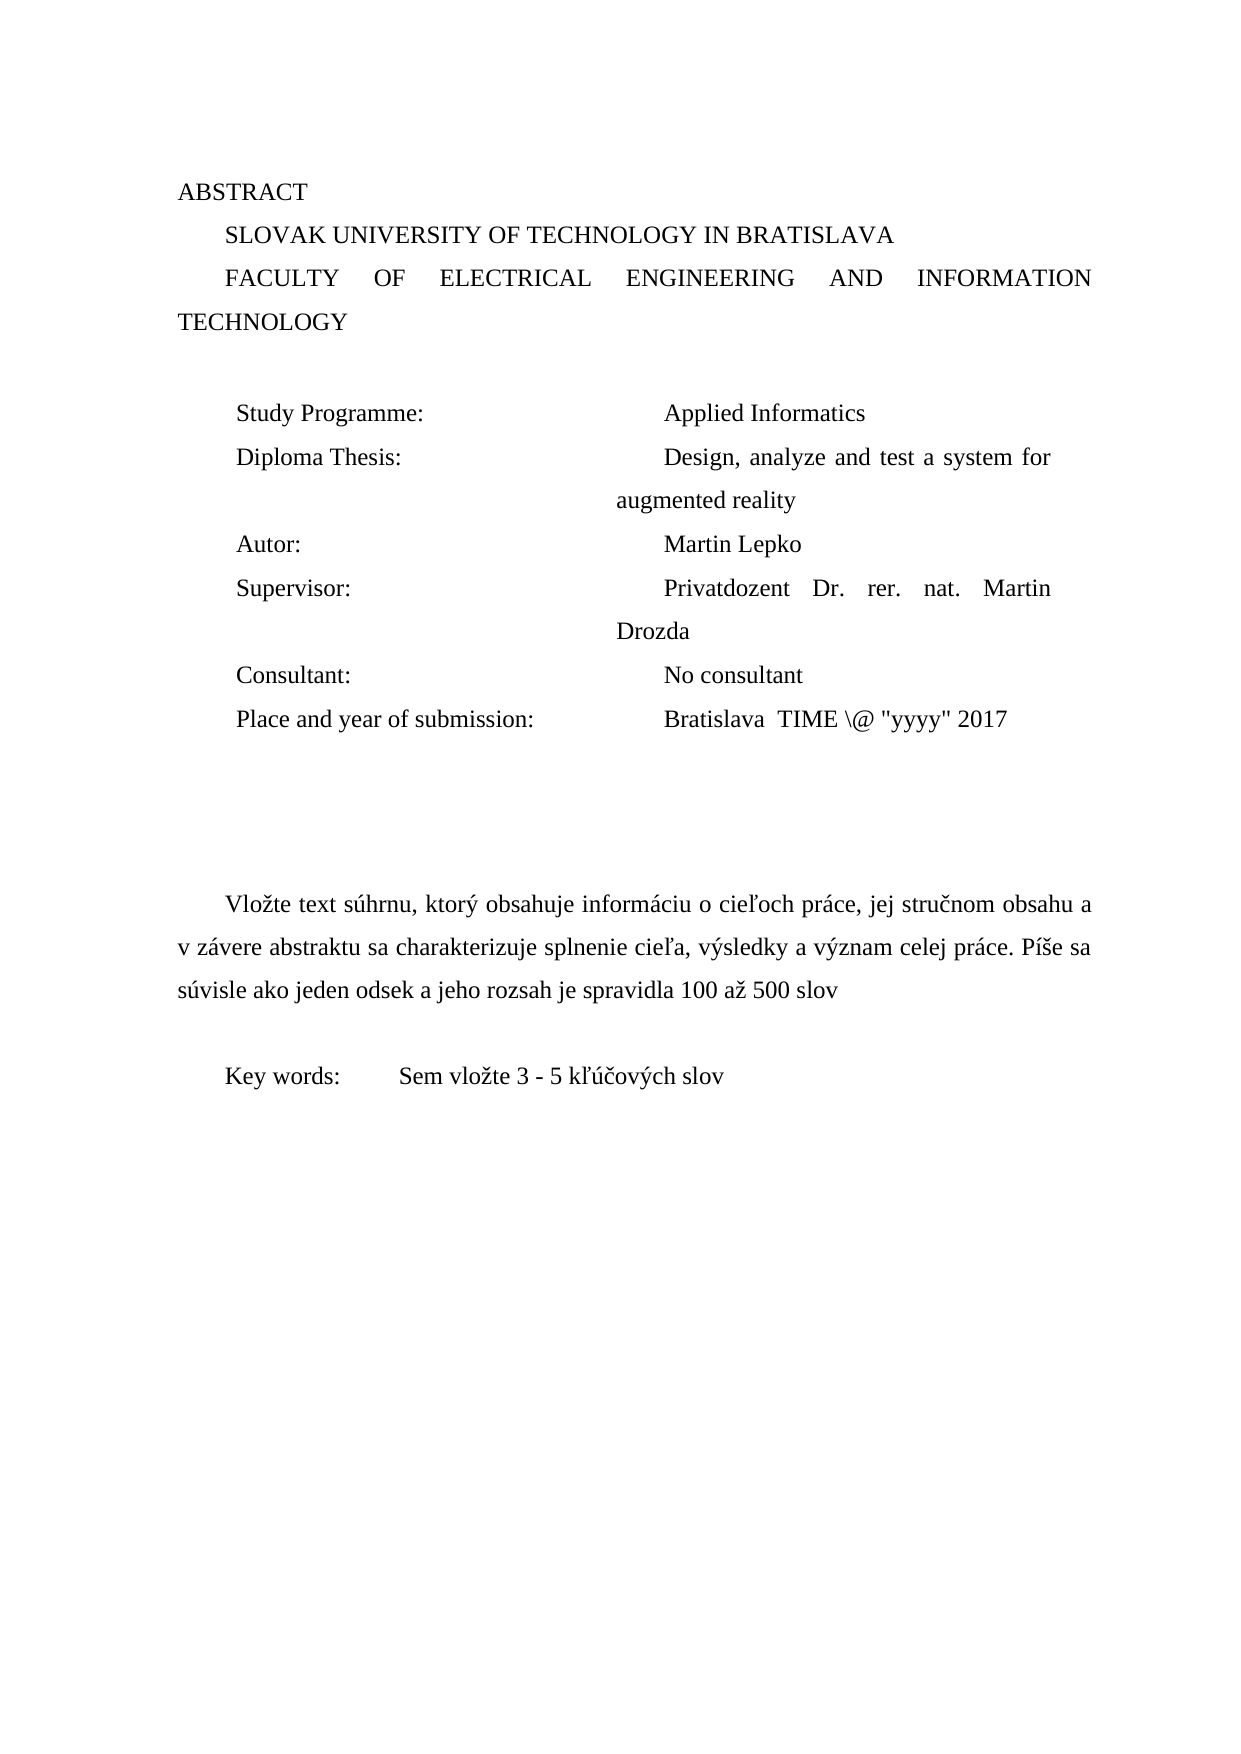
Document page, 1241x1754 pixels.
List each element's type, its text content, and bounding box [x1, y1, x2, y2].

table_header [606, 398, 1062, 441]
table_cell [606, 529, 1062, 572]
table_cell [178, 660, 604, 703]
table_header [178, 398, 604, 441]
table_cell No consultant [606, 660, 1062, 703]
table_cell [178, 573, 604, 659]
table_cell [606, 573, 1062, 659]
